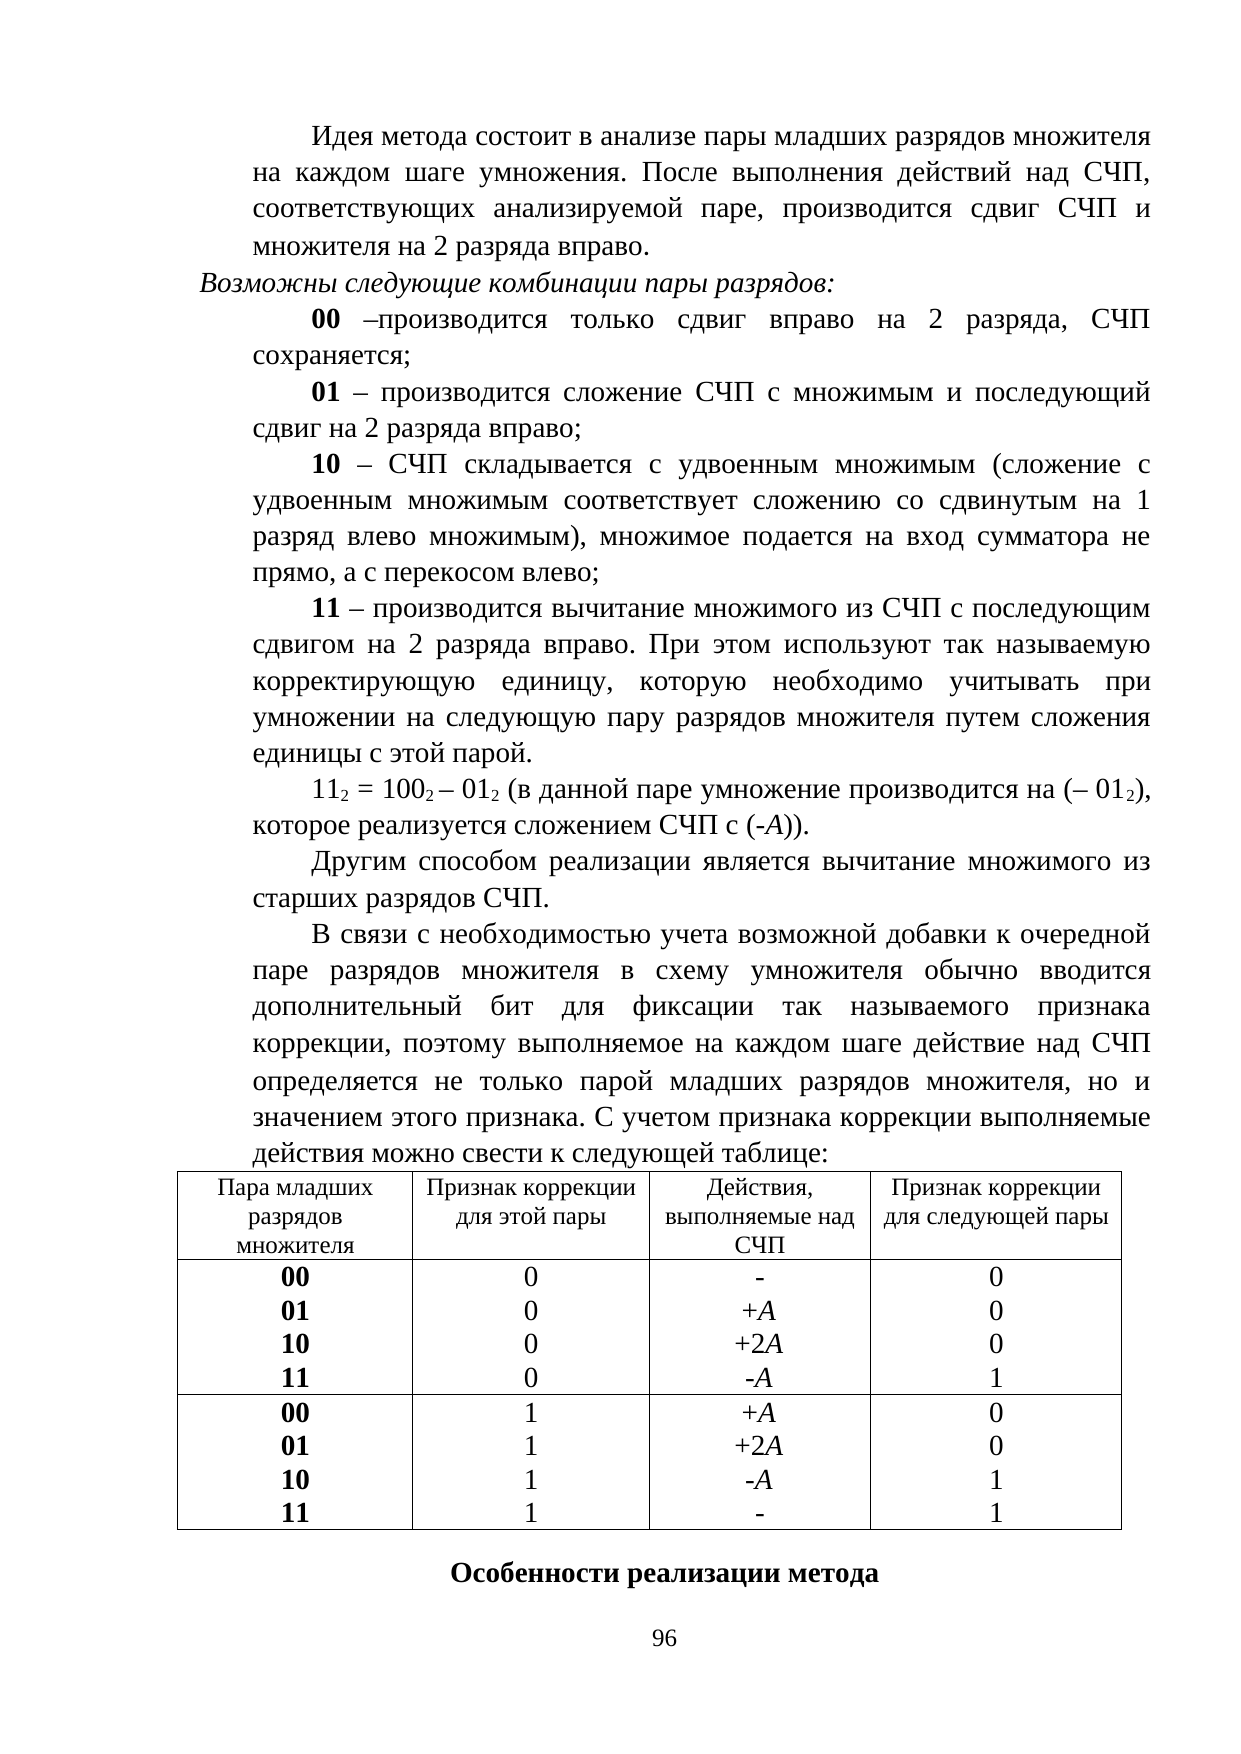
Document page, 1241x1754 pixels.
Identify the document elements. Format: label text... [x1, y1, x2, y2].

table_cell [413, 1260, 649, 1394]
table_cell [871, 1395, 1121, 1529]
text В связи с необходимостью учета возможной добавки к очередной паре разрядов множителя в схему умножителя обычно вводится дополнительный бит для фиксации так называемого признака коррекции, поэтому выполняемое на каждом шаге действие над СЧП определяется не только парой младших разрядов множителя, но и значением этого признака. С учетом признака коррекции выполняемые действия можно свести к следующей таблице: [252, 916, 1152, 1168]
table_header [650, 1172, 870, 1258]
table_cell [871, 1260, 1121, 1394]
text Возможны следующие комбинации пары разрядов: [177, 265, 1152, 299]
text 11 – производится вычитание множимого из СЧП с последующим сдвигом на 2 разряда вправо. При этом используют так называемую корректирующую единицу, которую необходимо учитывать при умножении на следующую пару разрядов множителя путем сложения единицы с этой парой. [252, 591, 1152, 769]
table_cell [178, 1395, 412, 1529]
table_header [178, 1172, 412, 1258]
text Особенности реализации метода [177, 1555, 1152, 1588]
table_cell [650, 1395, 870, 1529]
text 01 – производится сложение СЧП с множимым и последующий сдвиг на 2 разряда вправо; [252, 374, 1152, 443]
text 00 –производится только сдвиг вправо на 2 разряда, СЧП сохраняется; [252, 301, 1152, 371]
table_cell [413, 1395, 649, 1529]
text Другим способом реализации является вычитание множимого из старших разрядов СЧП. [252, 843, 1152, 913]
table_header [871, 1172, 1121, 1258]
text 112 = 1002 – 012 (в данной паре умножение производится на (– 012), которое реализуется сложением СЧП с (-А)). [252, 771, 1152, 841]
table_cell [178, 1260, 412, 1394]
text 10 – СЧП складывается с удвоенным множимым (сложение с удвоенным множимым соответствует сложению со сдвинутым на 1 разряд влево множимым), множимое подается на вход сумматора не прямо, а с перекосом влево; [252, 446, 1152, 588]
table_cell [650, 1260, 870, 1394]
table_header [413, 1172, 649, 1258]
text Идея метода состоит в анализе пары младших разрядов множителя на каждом шаге умножения. После выполнения действий над СЧП, соответствующих анализируемой паре, производится сдвиг СЧП и множителя на 2 разряда вправо. [252, 118, 1152, 262]
